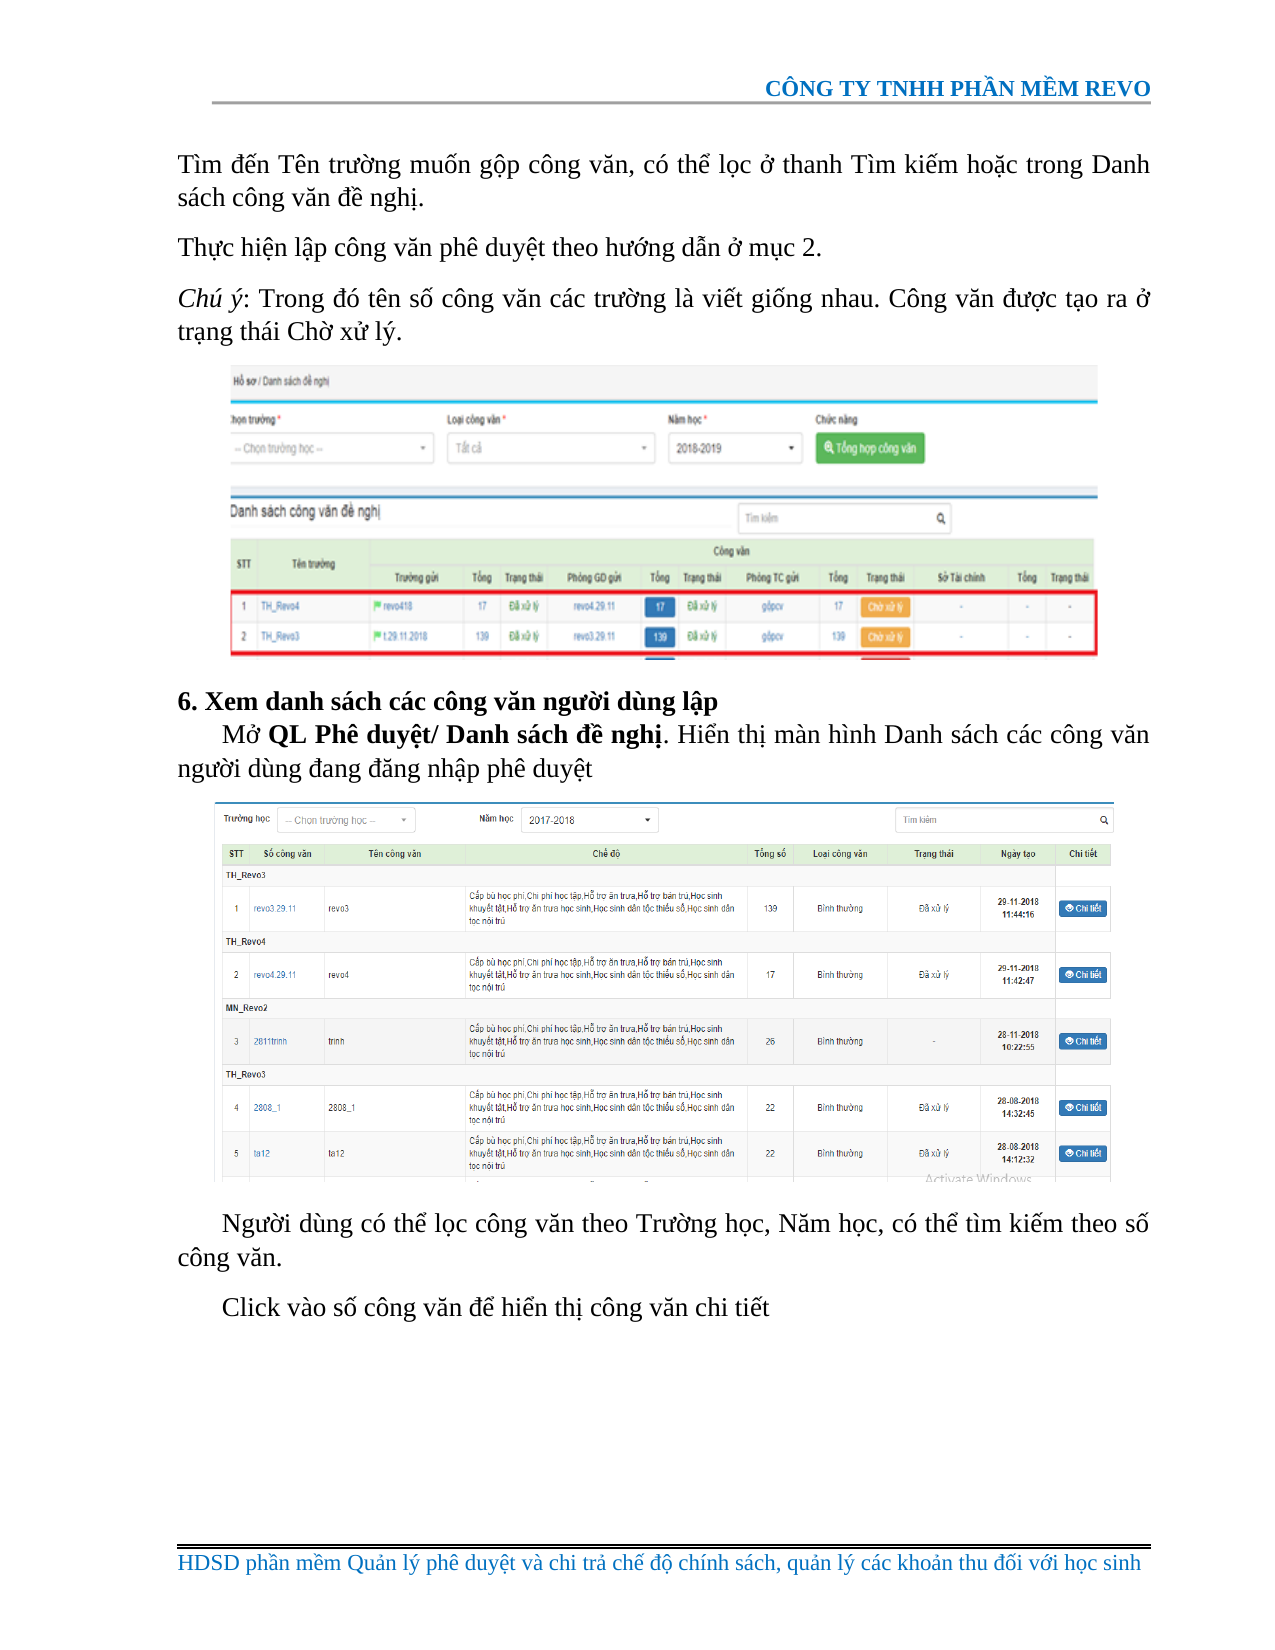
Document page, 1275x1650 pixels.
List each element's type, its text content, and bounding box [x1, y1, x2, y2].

picture [230, 403, 1098, 660]
text Chú ý: Trong đó tên số công văn các trường là viết giống nhau. Công văn được tạo ra ở trạng thái Chờ xử lý. [177, 282, 1151, 346]
text Mở QL Phê duyệt/ Danh sách đề nghị. Hiển thị màn hình Danh sách các công văn người dùng đang đăng nhập phê duyệt [177, 718, 1151, 783]
text Tìm đến Tên trường muốn gộp công văn, có thể lọc ở thanh Tìm kiếm hoặc trong Danh sách công văn đề nghị. [177, 148, 1151, 212]
text Click vào số công văn để hiển thị công văn chi tiết [177, 1291, 1151, 1322]
picture [214, 802, 1114, 1182]
text Người dùng có thể lọc công văn theo Trường học, Năm học, có thể tìm kiếm theo số công văn. [177, 1207, 1151, 1272]
text Thực hiện lập công văn phê duyệt theo hướng dẫn ở mục 2. [177, 231, 1151, 263]
subtitle 6. Xem danh sách các công văn người dùng lập [177, 685, 1151, 716]
picture [230, 365, 1098, 400]
